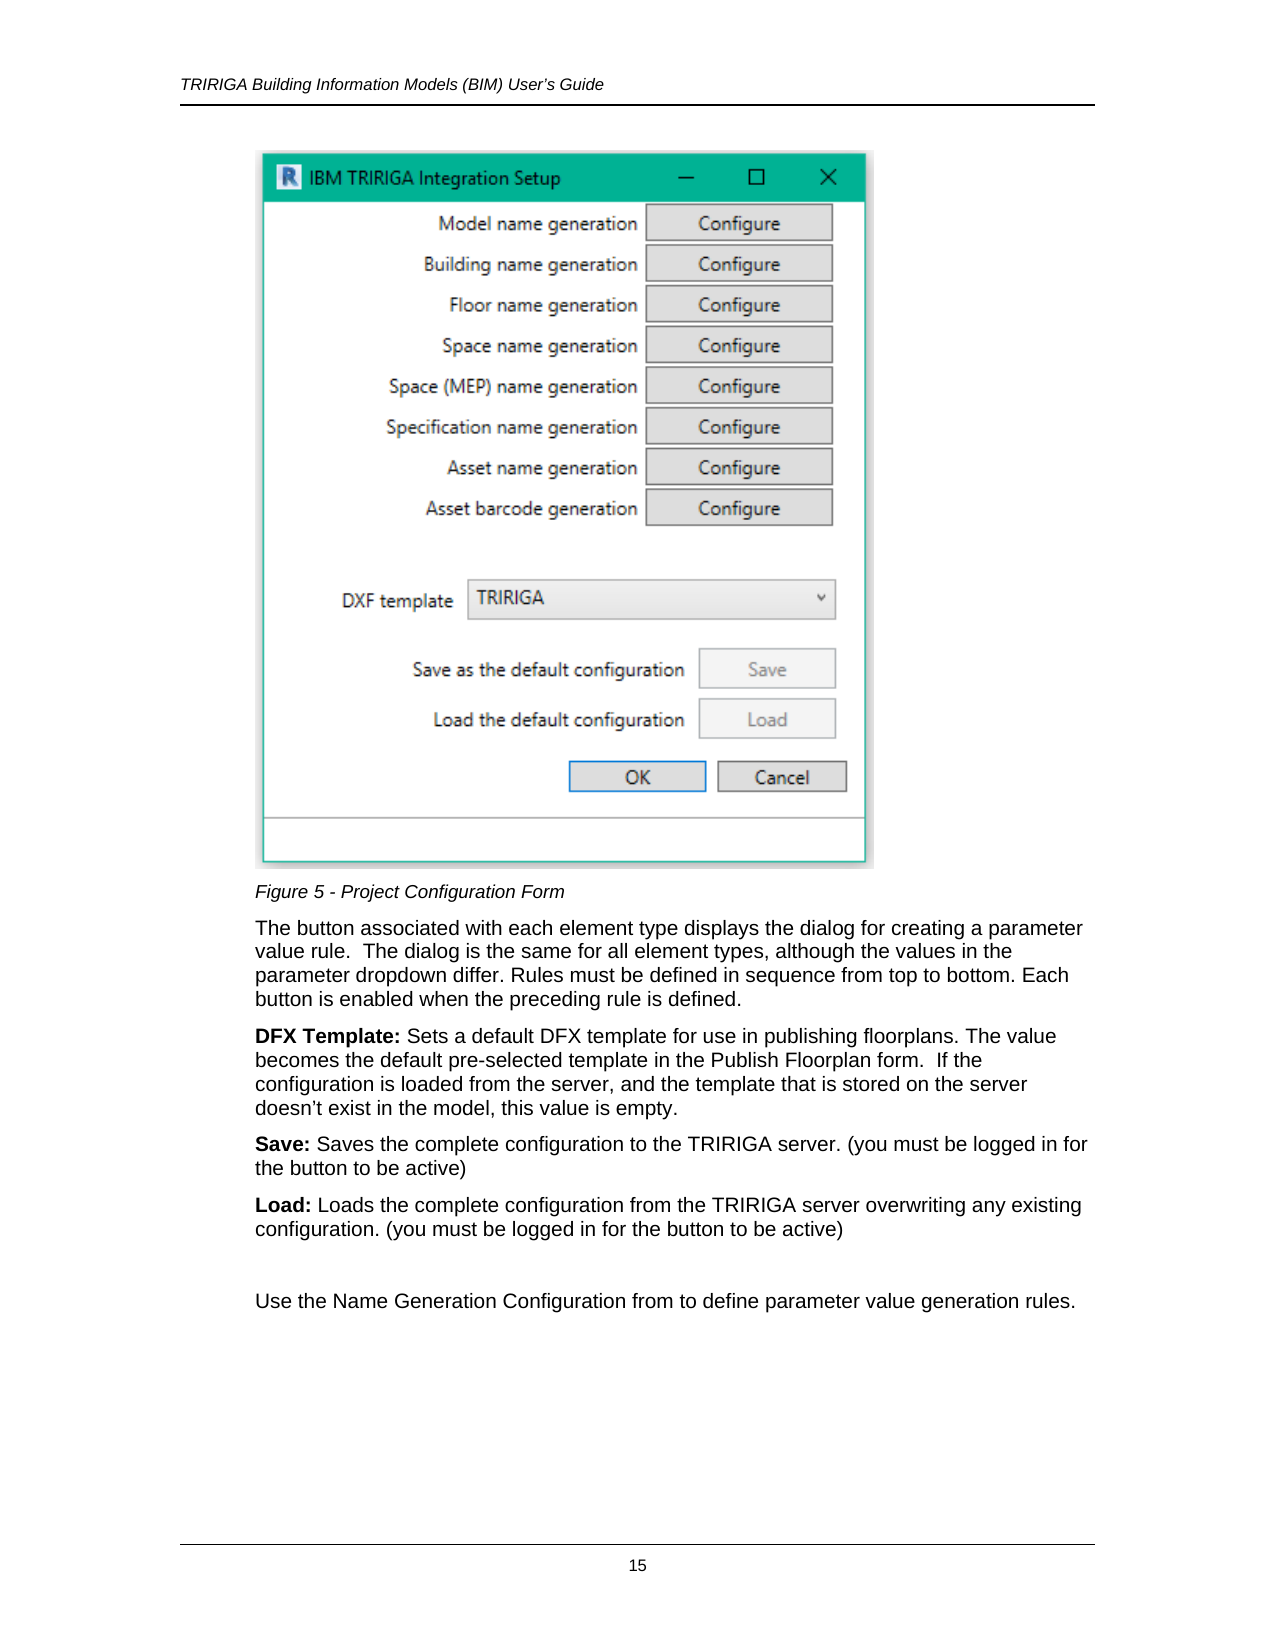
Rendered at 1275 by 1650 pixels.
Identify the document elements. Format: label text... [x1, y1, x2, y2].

text Load: Loads the complete configuration from the TRIRIGA server overwriting any existing configuration. (you must be logged in for the button to be active) [255, 1192, 1095, 1240]
text Save: Saves the complete configuration to the TRIRIGA server. (you must be logged in for the button to be active) [255, 1132, 1095, 1180]
text Use the Name Generation Configuration from to define parameter value generation rules. [255, 1289, 1095, 1313]
text The button associated with each element type displays the dialog for creating a parameter value rule. The dialog is the same for all element types, although the values in the parameter dropdown differ. Rules must be defined in sequence from top to bottom. Each button is enabled when the preceding rule is defined. [255, 915, 1095, 1011]
picture [255, 150, 874, 869]
text DFX Template: Sets a default DFX template for use in publishing floorplans. The value becomes the default pre-selected template in the Publish Floorplan form. If the configuration is loaded from the server, and the template that is stored on the server doesn’t exist in the model, this value is empty. [255, 1024, 1095, 1119]
text Figure 5 - Project Configuration Form [255, 881, 1095, 903]
